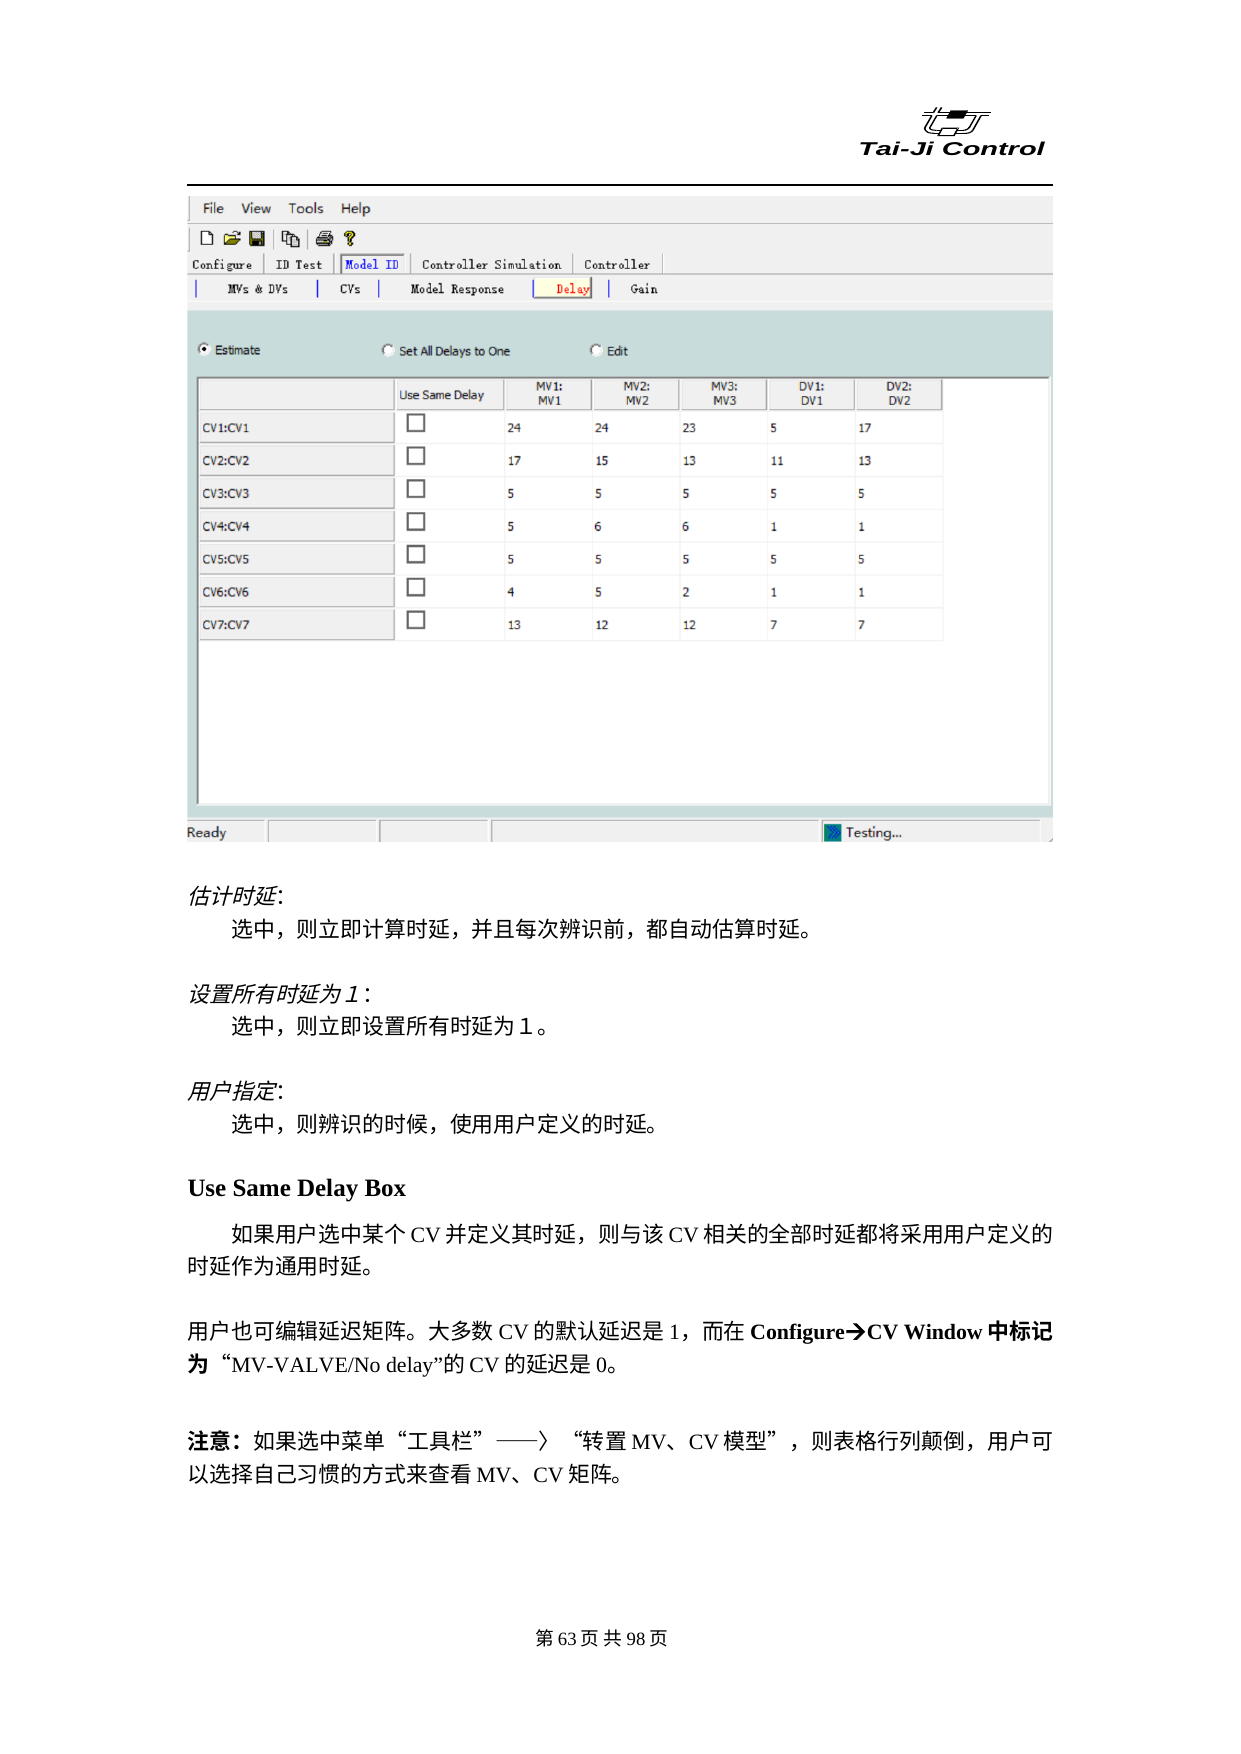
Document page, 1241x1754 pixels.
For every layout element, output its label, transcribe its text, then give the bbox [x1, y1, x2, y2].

text 设置所有时延为１： [187, 976, 1053, 1009]
text 用户指定： [187, 1074, 1053, 1106]
text 用户也可编辑延迟矩阵。大多数CV的默认延迟是1，而在ConfigureCV Window中标记为“MV-VALVE/No delay”的CV的延迟是0。 [187, 1314, 1053, 1379]
picture [187, 196, 1053, 842]
text 估计时延： [187, 879, 1053, 911]
text 注意：如果选中菜单“工具栏”——〉“转置MV、CV模型”，则表格行列颠倒，用户可以选择自己习惯的方式来查看MV、CV矩阵。 [187, 1424, 1053, 1489]
text 选中，则立即设置所有时延为１。 [187, 1009, 1053, 1041]
text Use Same Delay Box [187, 1171, 1053, 1204]
text 选中，则立即计算时延，并且每次辨识前，都自动估算时延。 [187, 911, 1053, 944]
text 选中，则辨识的时候，使用用户定义的时延。 [187, 1106, 1053, 1139]
text 如果用户选中某个CV并定义其时延，则与该CV相关的全部时延都将采用用户定义的时延作为通用时延。 [187, 1216, 1053, 1281]
